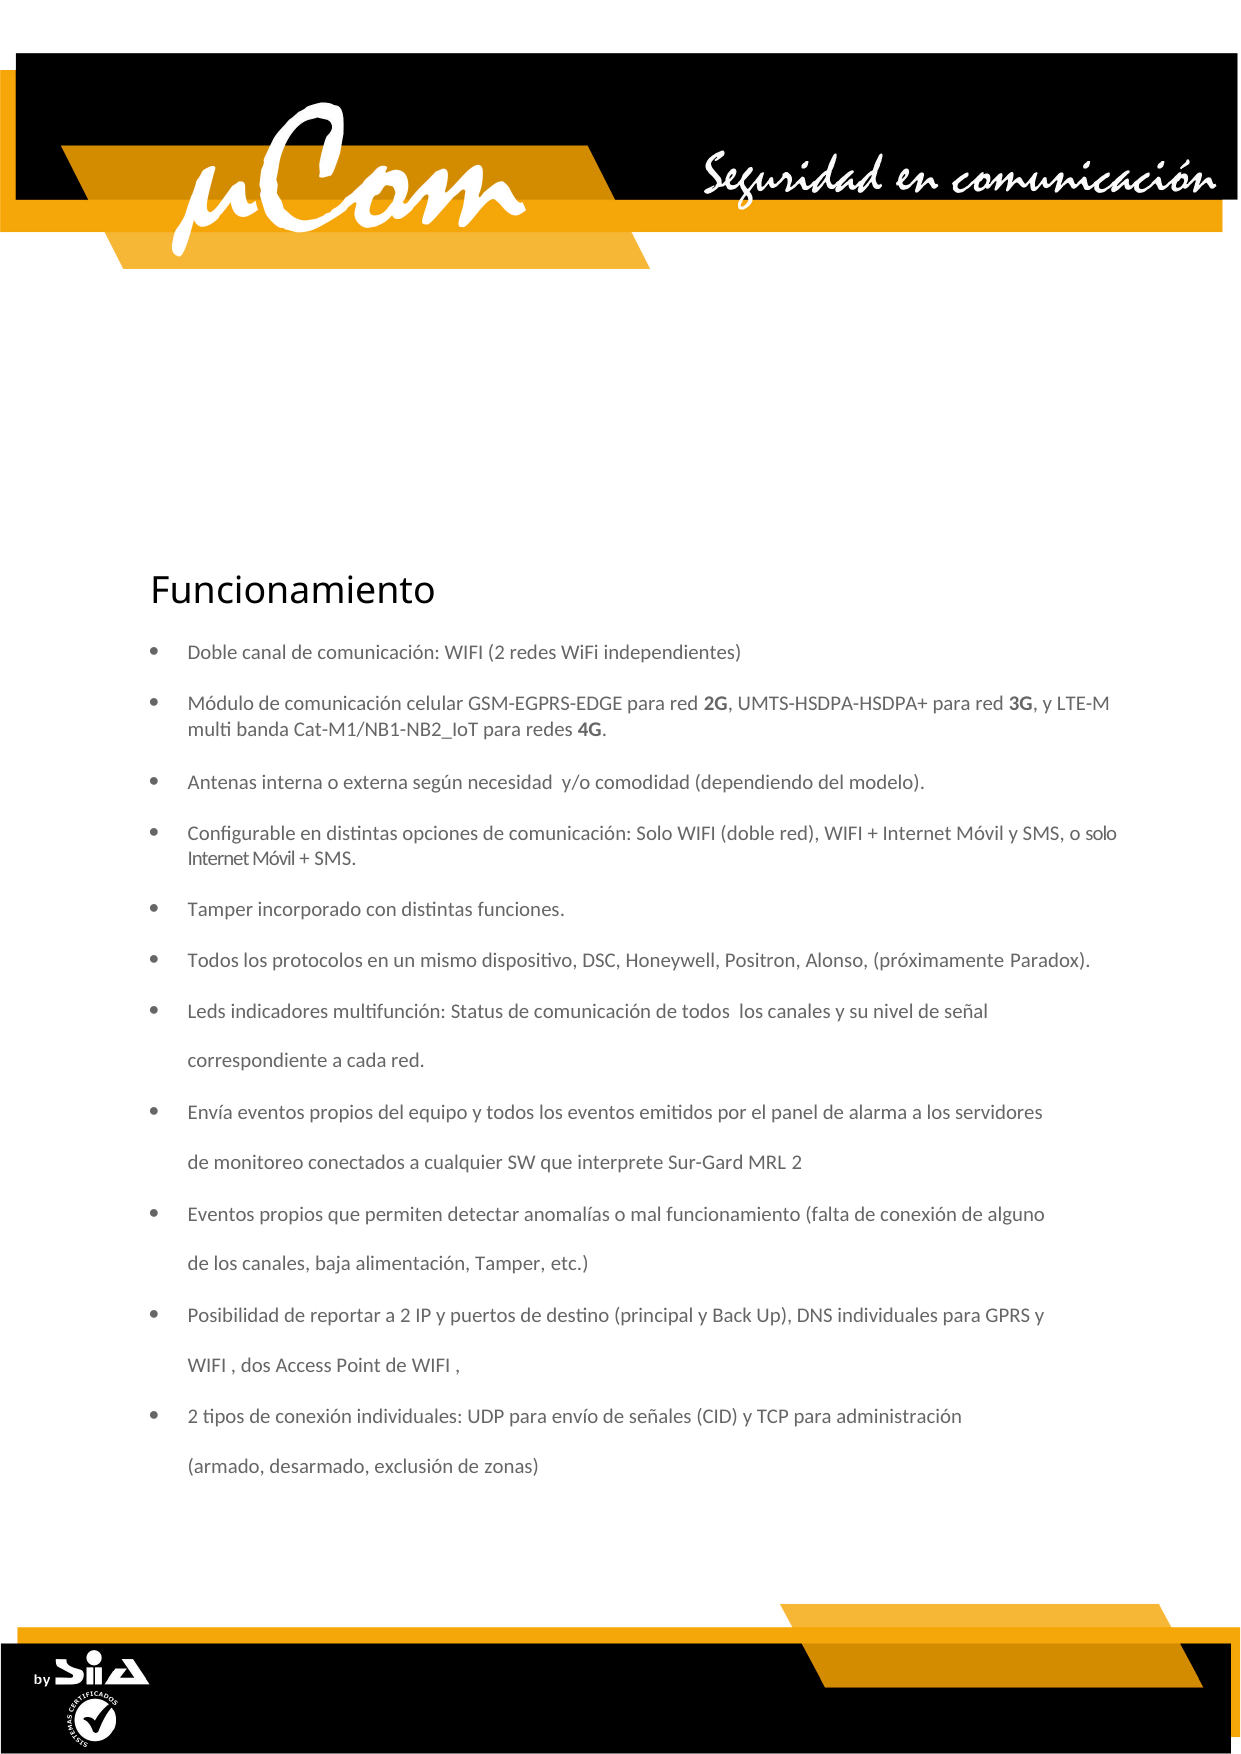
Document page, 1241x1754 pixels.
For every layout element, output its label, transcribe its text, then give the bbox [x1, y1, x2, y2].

list Tamper incorporado con distintas funciones. [150, 896, 1130, 922]
list Envía eventos propios del equipo y todos los eventos emitidos por el panel de alarma a los servidores de monitoreo conectados a cualquier SW que interprete Sur-Gard MRL 2 [150, 1099, 1048, 1174]
picture [0, 1603, 1241, 1754]
text Funcionamiento [150, 564, 1130, 615]
list Antenas interna o externa según necesidad y/o comodidad (dependiendo del modelo). [150, 769, 1130, 794]
list Posibilidad de reportar a 2 IP y puertos de destino (principal y Back Up), DNS individuales para GPRS y WIFI , dos Access Point de WIFI , [150, 1302, 1057, 1377]
list Configurable en distintas opciones de comunicación: Solo WIFI (doble red), WIFI + Internet Móvil y SMS, o solo Internet Móvil + SMS. [150, 820, 1130, 871]
picture [0, 53, 1238, 269]
list Leds indicadores multifunción: Status de comunicación de todos los canales y su nivel de señal correspondiente a cada red. [150, 998, 1054, 1073]
list 2 tipos de conexión individuales: UDP para envío de señales (CID) y TCP para administración (armado, desarmado, exclusión de zonas) [150, 1404, 1041, 1478]
list Doble canal de comunicación: WIFI (2 redes WiFi independientes) [150, 639, 1130, 665]
list Todos los protocolos en un mismo dispositivo, DSC, Honeywell, Positron, Alonso, (próximamente Paradox). [150, 947, 1130, 972]
list Eventos propios que permiten detectar anomalías o mal funcionamiento (falta de conexión de alguno de los canales, baja alimentación, Tamper, etc.) [150, 1201, 1064, 1276]
list Módulo de comunicación celular GSM-EGPRS-EDGE para red 2G, UMTS-HSDPA-HSDPA+ para red 3G, y LTE-M multi banda Cat-M1/NB1-NB2_IoT para redes 4G. [150, 690, 1130, 741]
